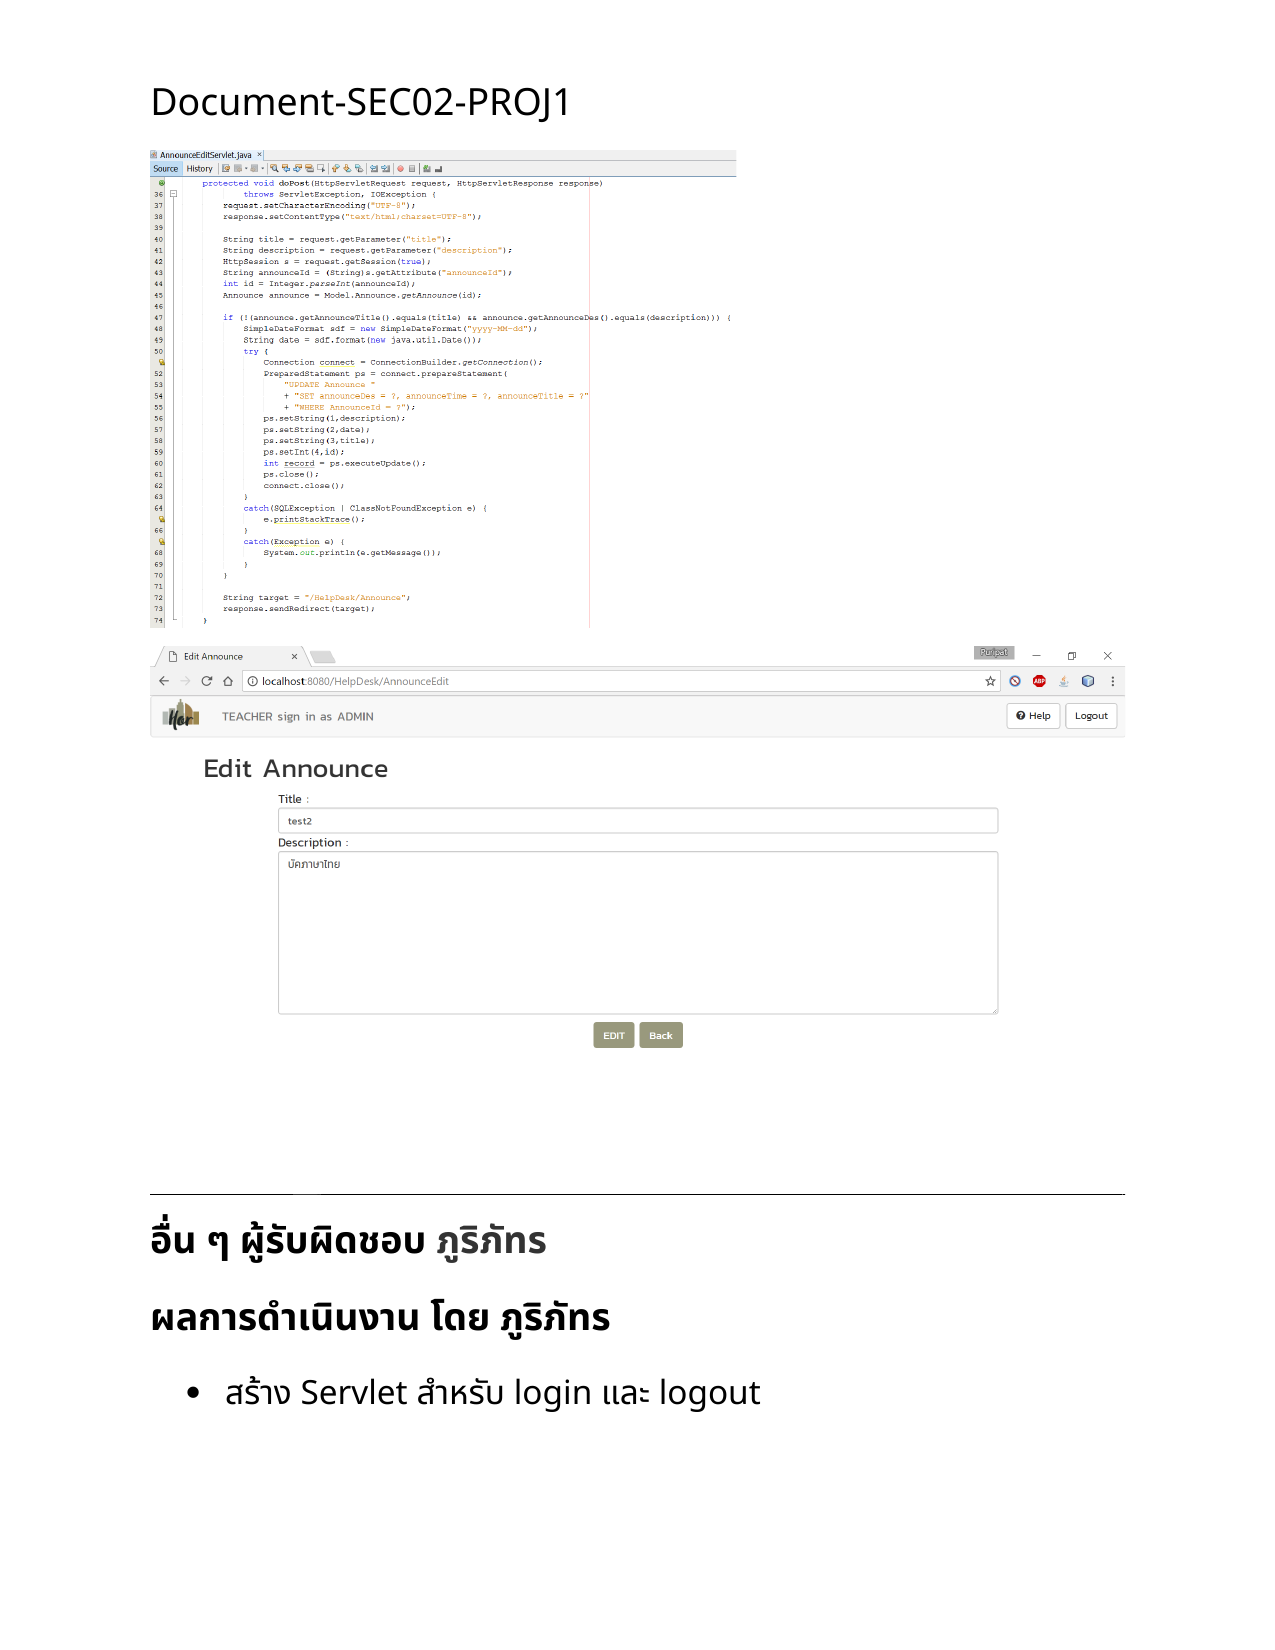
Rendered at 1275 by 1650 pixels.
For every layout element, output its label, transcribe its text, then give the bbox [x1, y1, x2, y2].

list สร้าง Servlet สำหรับ login และ logout [187, 1369, 1125, 1419]
text ผลการดำเนินงาน โดย ภูริภัทร [150, 1291, 1125, 1348]
picture [150, 150, 737, 628]
picture [150, 646, 1125, 1195]
text อื่น ๆ ผู้รับผิดชอบ ภูริภัทร [150, 1213, 1125, 1270]
